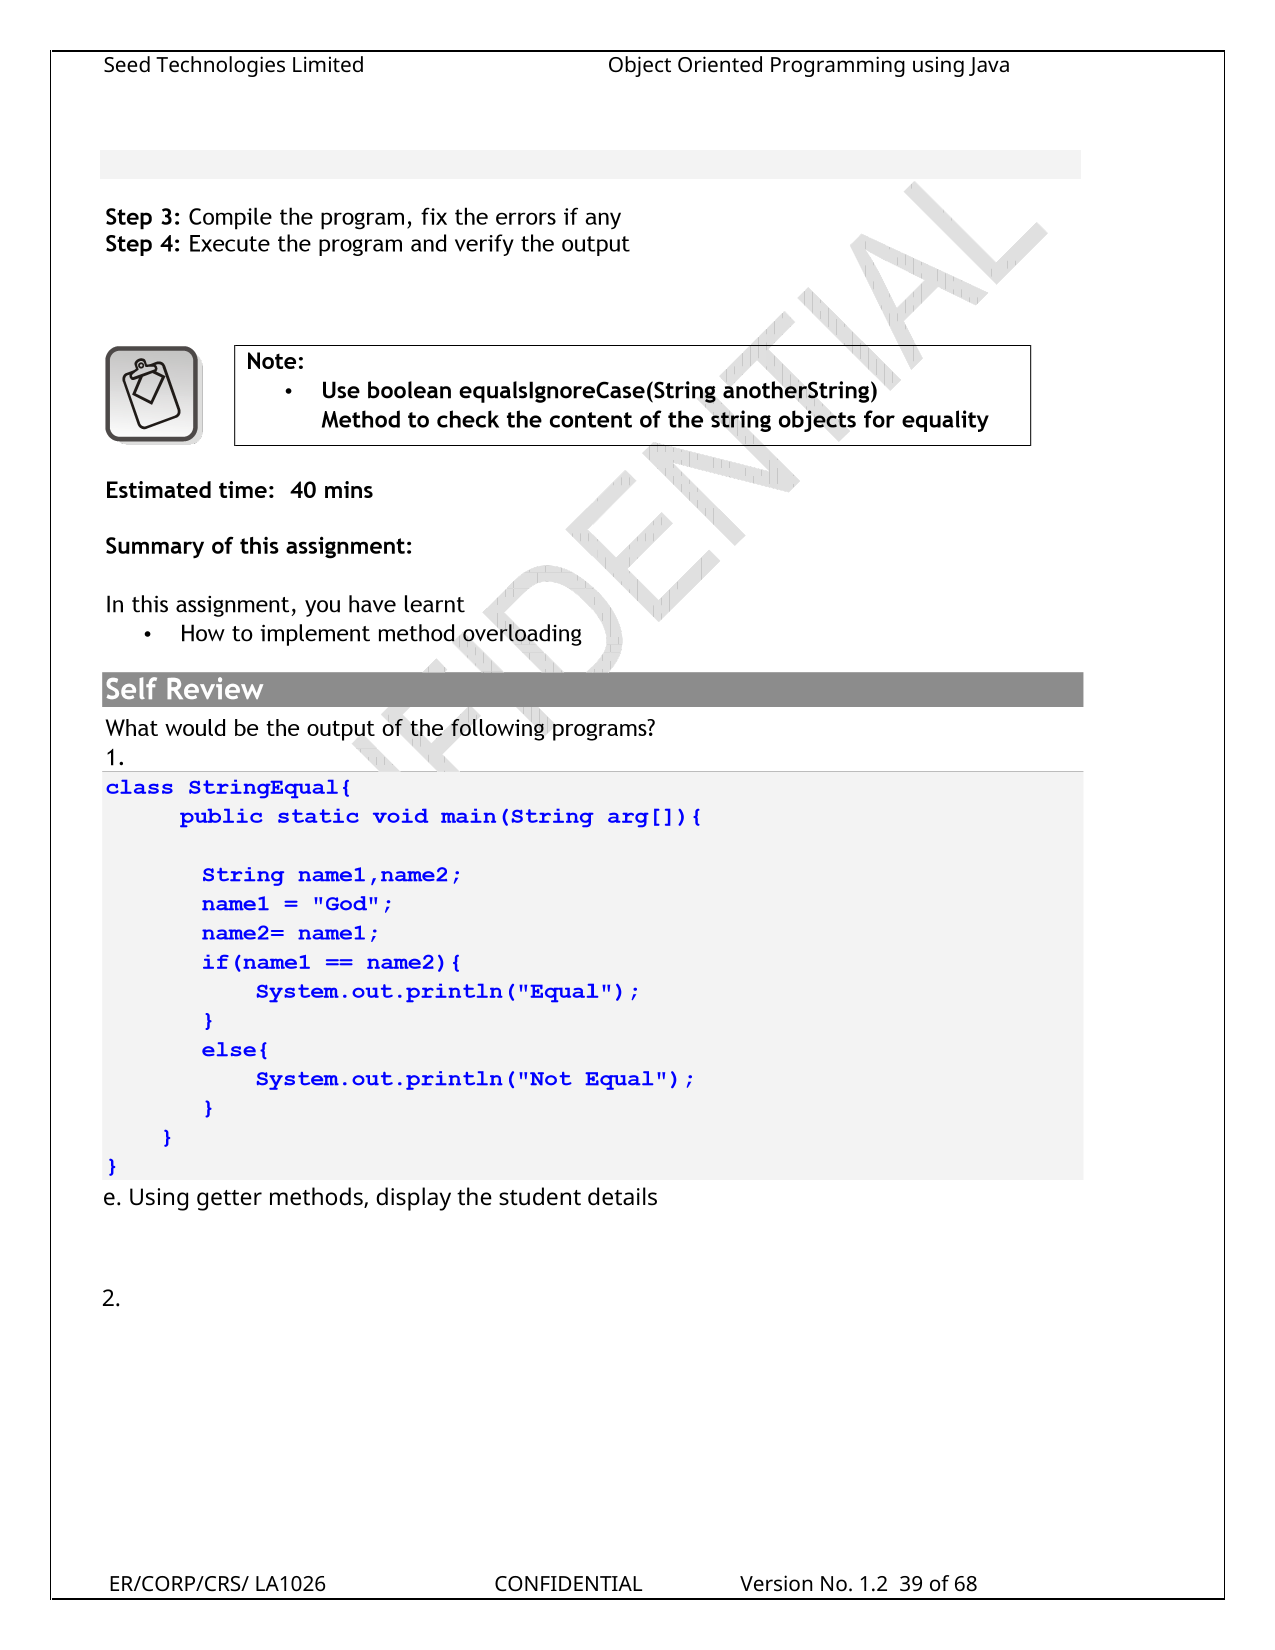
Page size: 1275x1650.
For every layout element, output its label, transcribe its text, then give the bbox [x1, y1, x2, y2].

text e. Using getter methods, display the student details [102, 1180, 1078, 1212]
picture [101, 180, 1084, 1180]
text 2. [102, 1282, 1078, 1313]
